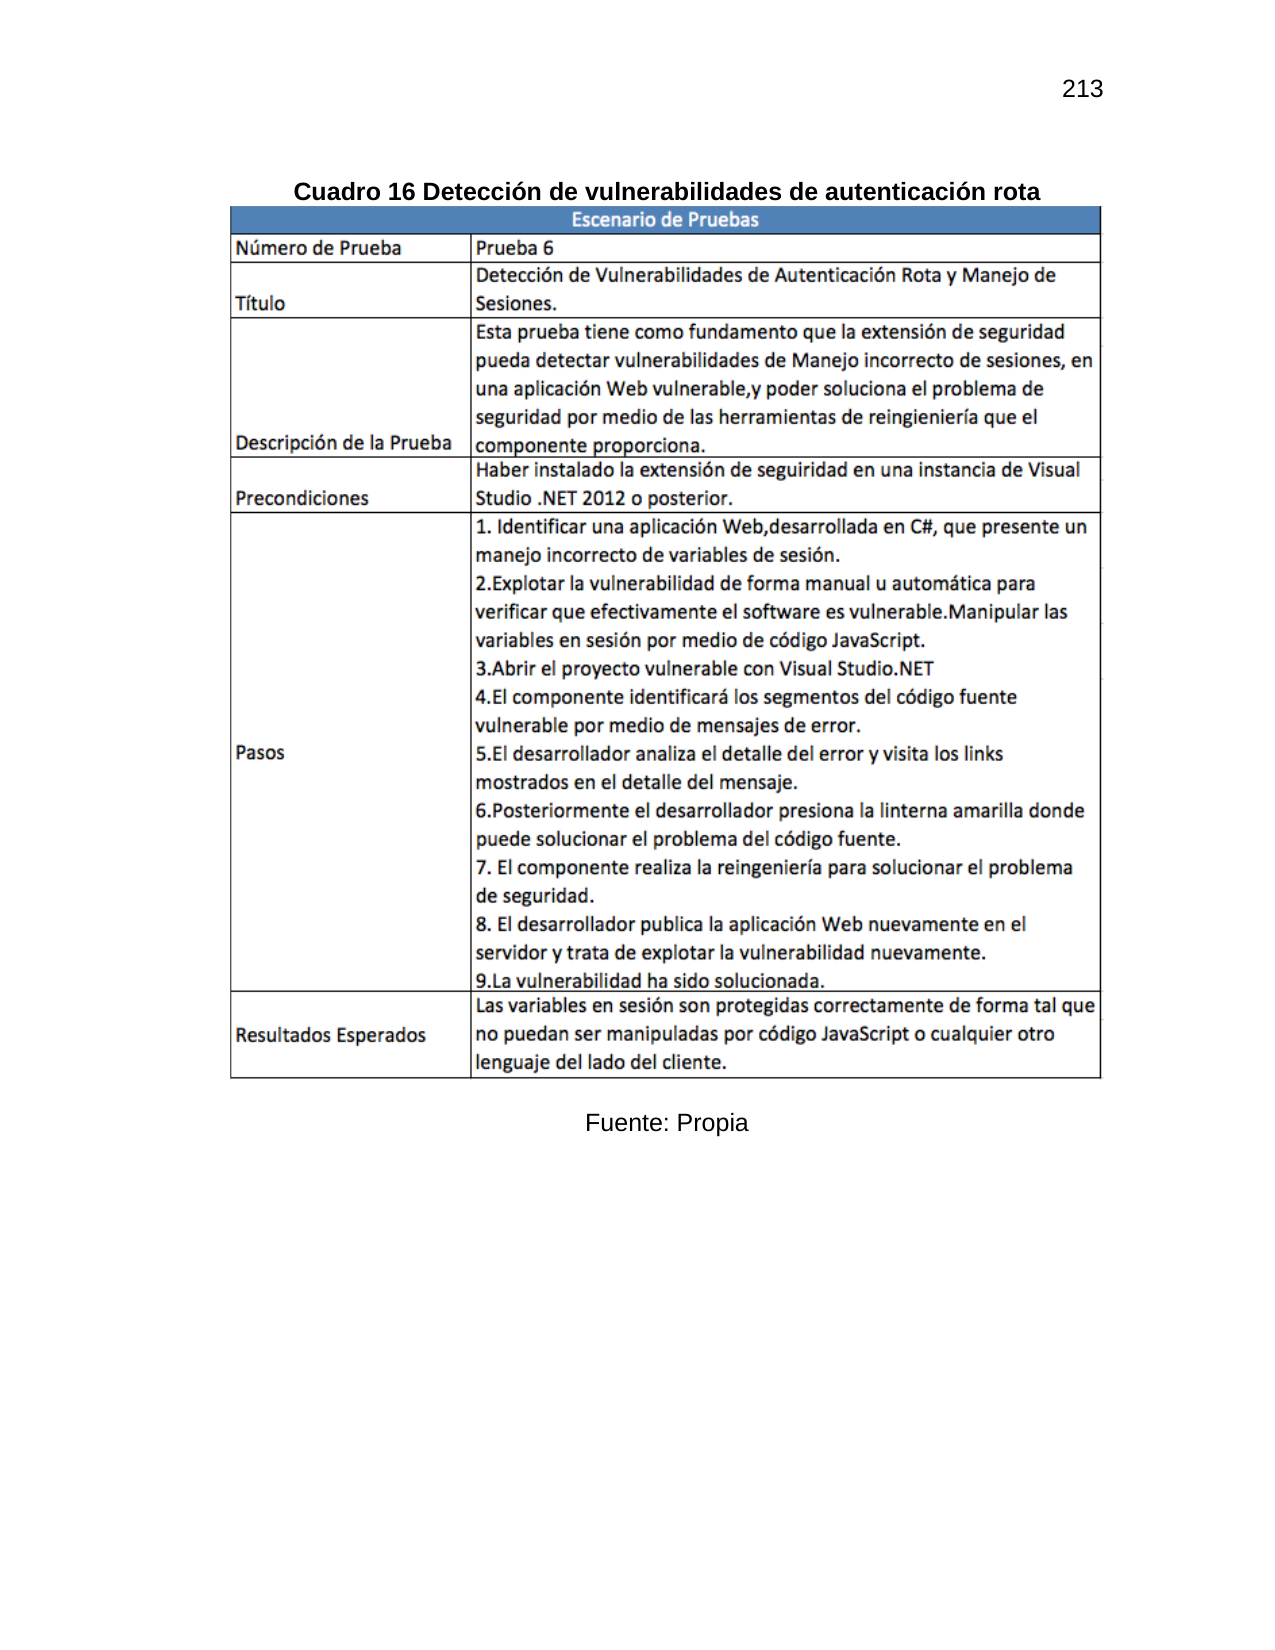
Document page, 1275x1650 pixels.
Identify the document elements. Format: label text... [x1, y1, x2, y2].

picture [230, 206, 1104, 1080]
text Fuente: Propia [230, 1108, 1104, 1137]
text Cuadro 16 Detección de vulnerabilidades de autenticación rota [230, 177, 1104, 206]
